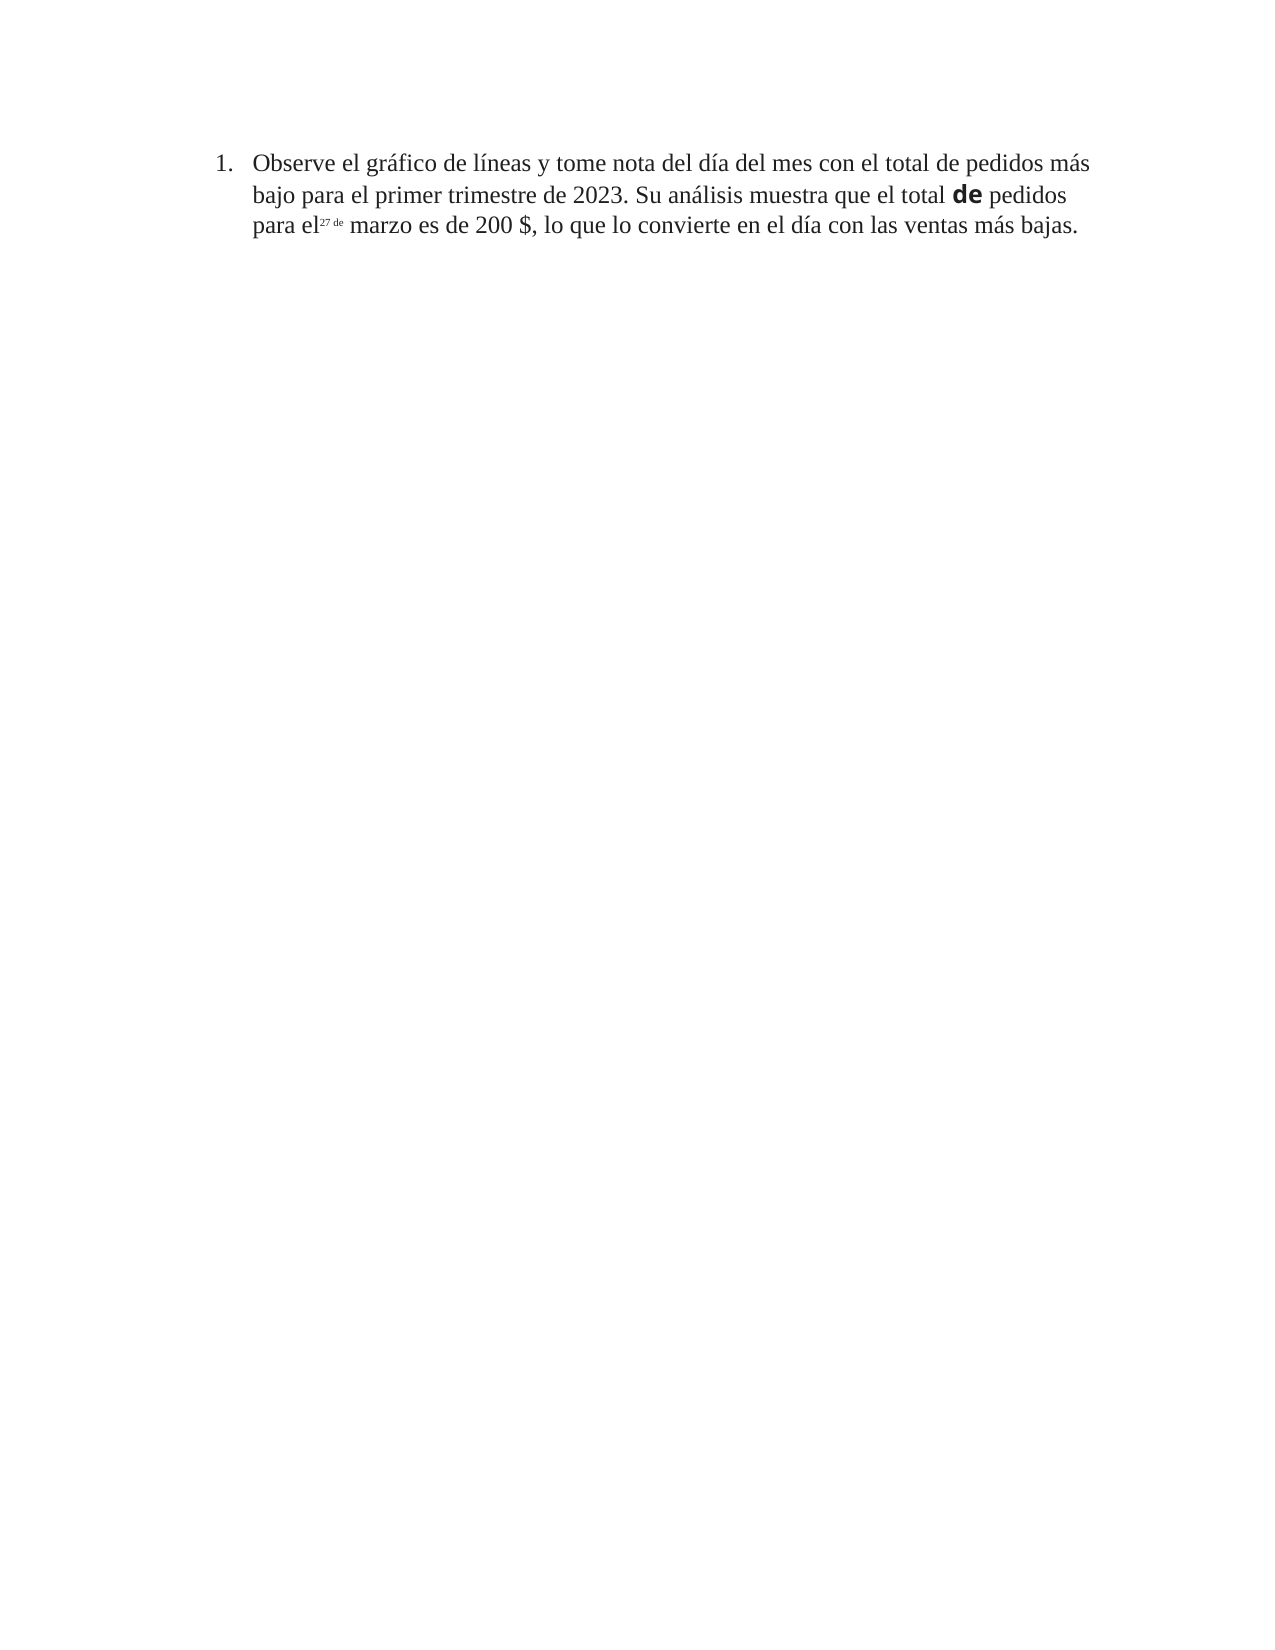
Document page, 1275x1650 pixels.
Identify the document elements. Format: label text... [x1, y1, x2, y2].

list Observe el gráfico de líneas y tome nota del día del mes con el total de pedidos más bajo para el primer trimestre de 2023. Su análisis muestra que el total de pedidos para el27 de marzo es de 200 $, lo que lo convierte en el día con las ventas más bajas. [215, 148, 1098, 239]
